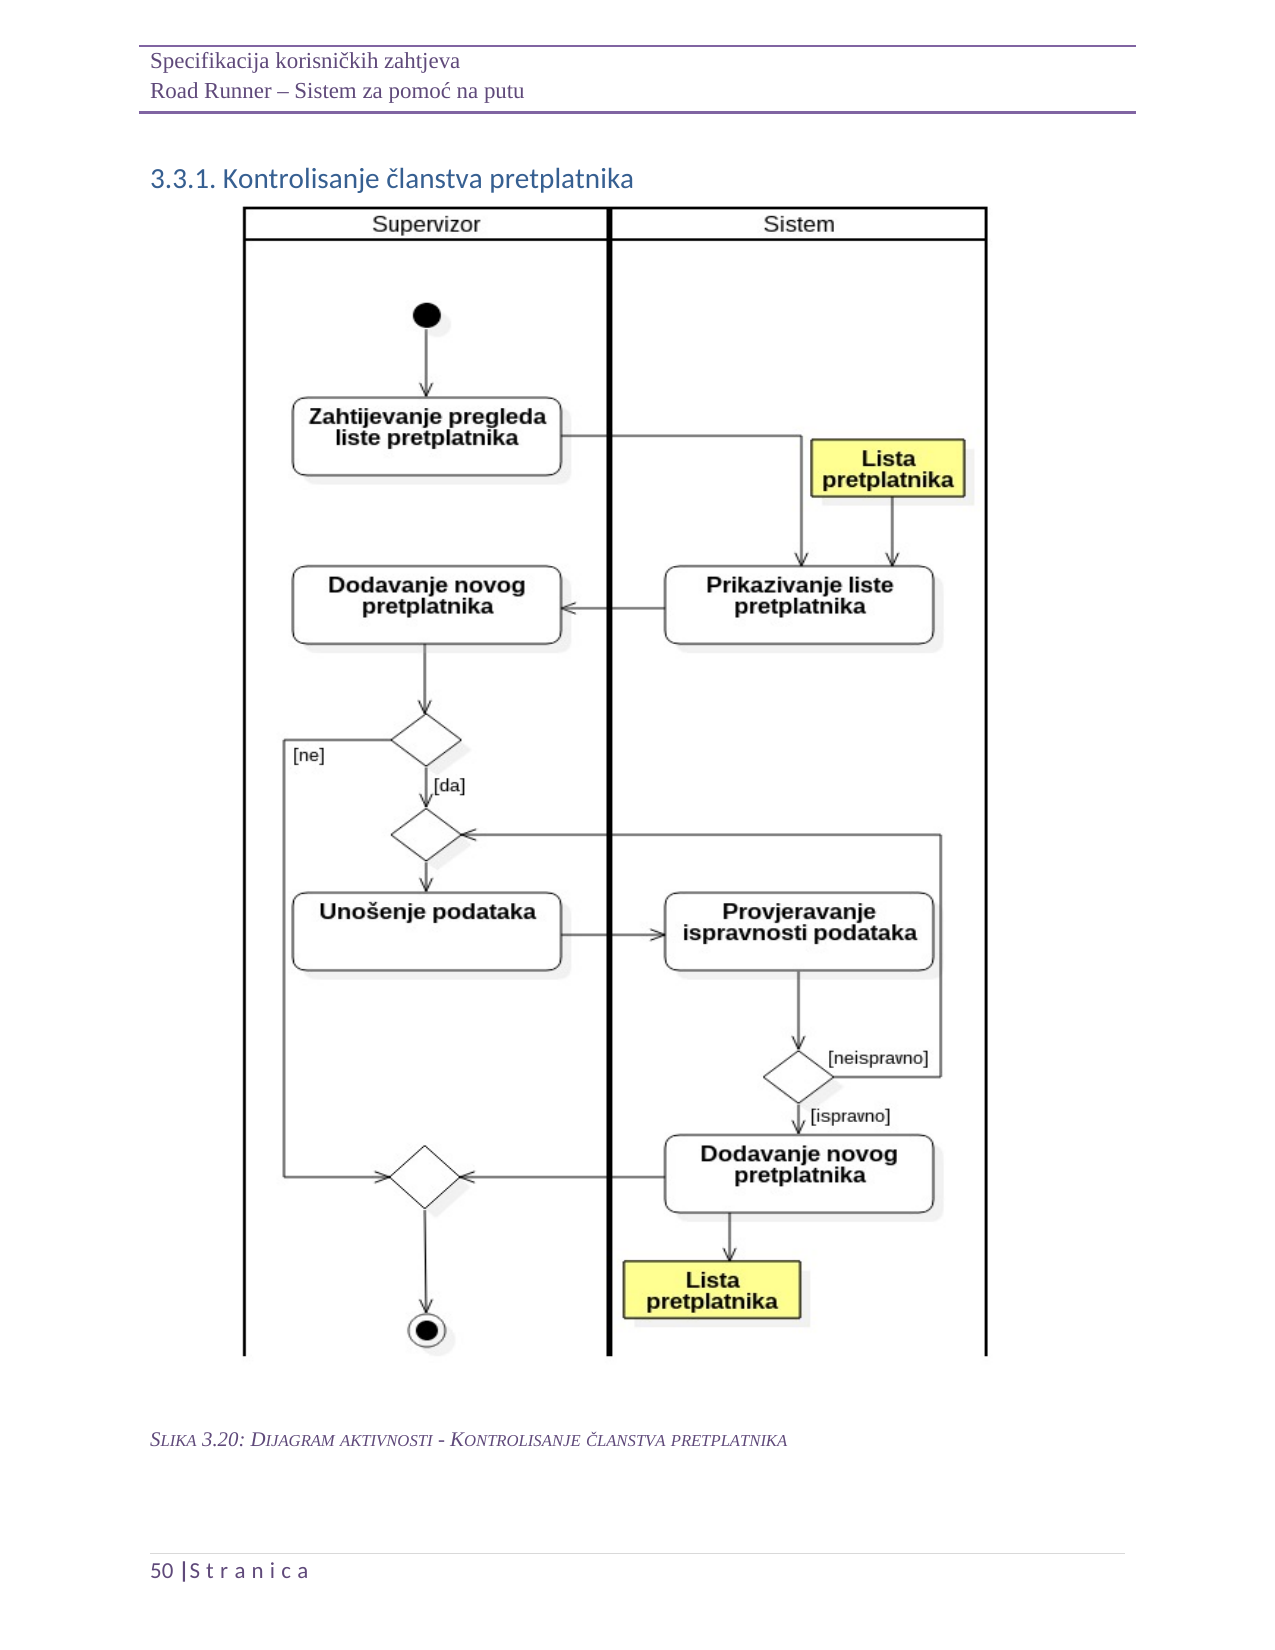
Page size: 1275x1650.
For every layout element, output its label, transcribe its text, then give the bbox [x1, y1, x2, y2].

text Slika 3.20: Dijagram aktivnosti - Kontrolisanje članstva pretplatnika [150, 1427, 1125, 1451]
picture [230, 195, 1045, 1409]
subtitle 3.3.1. Kontrolisanje članstva pretplatnika [150, 160, 1125, 196]
